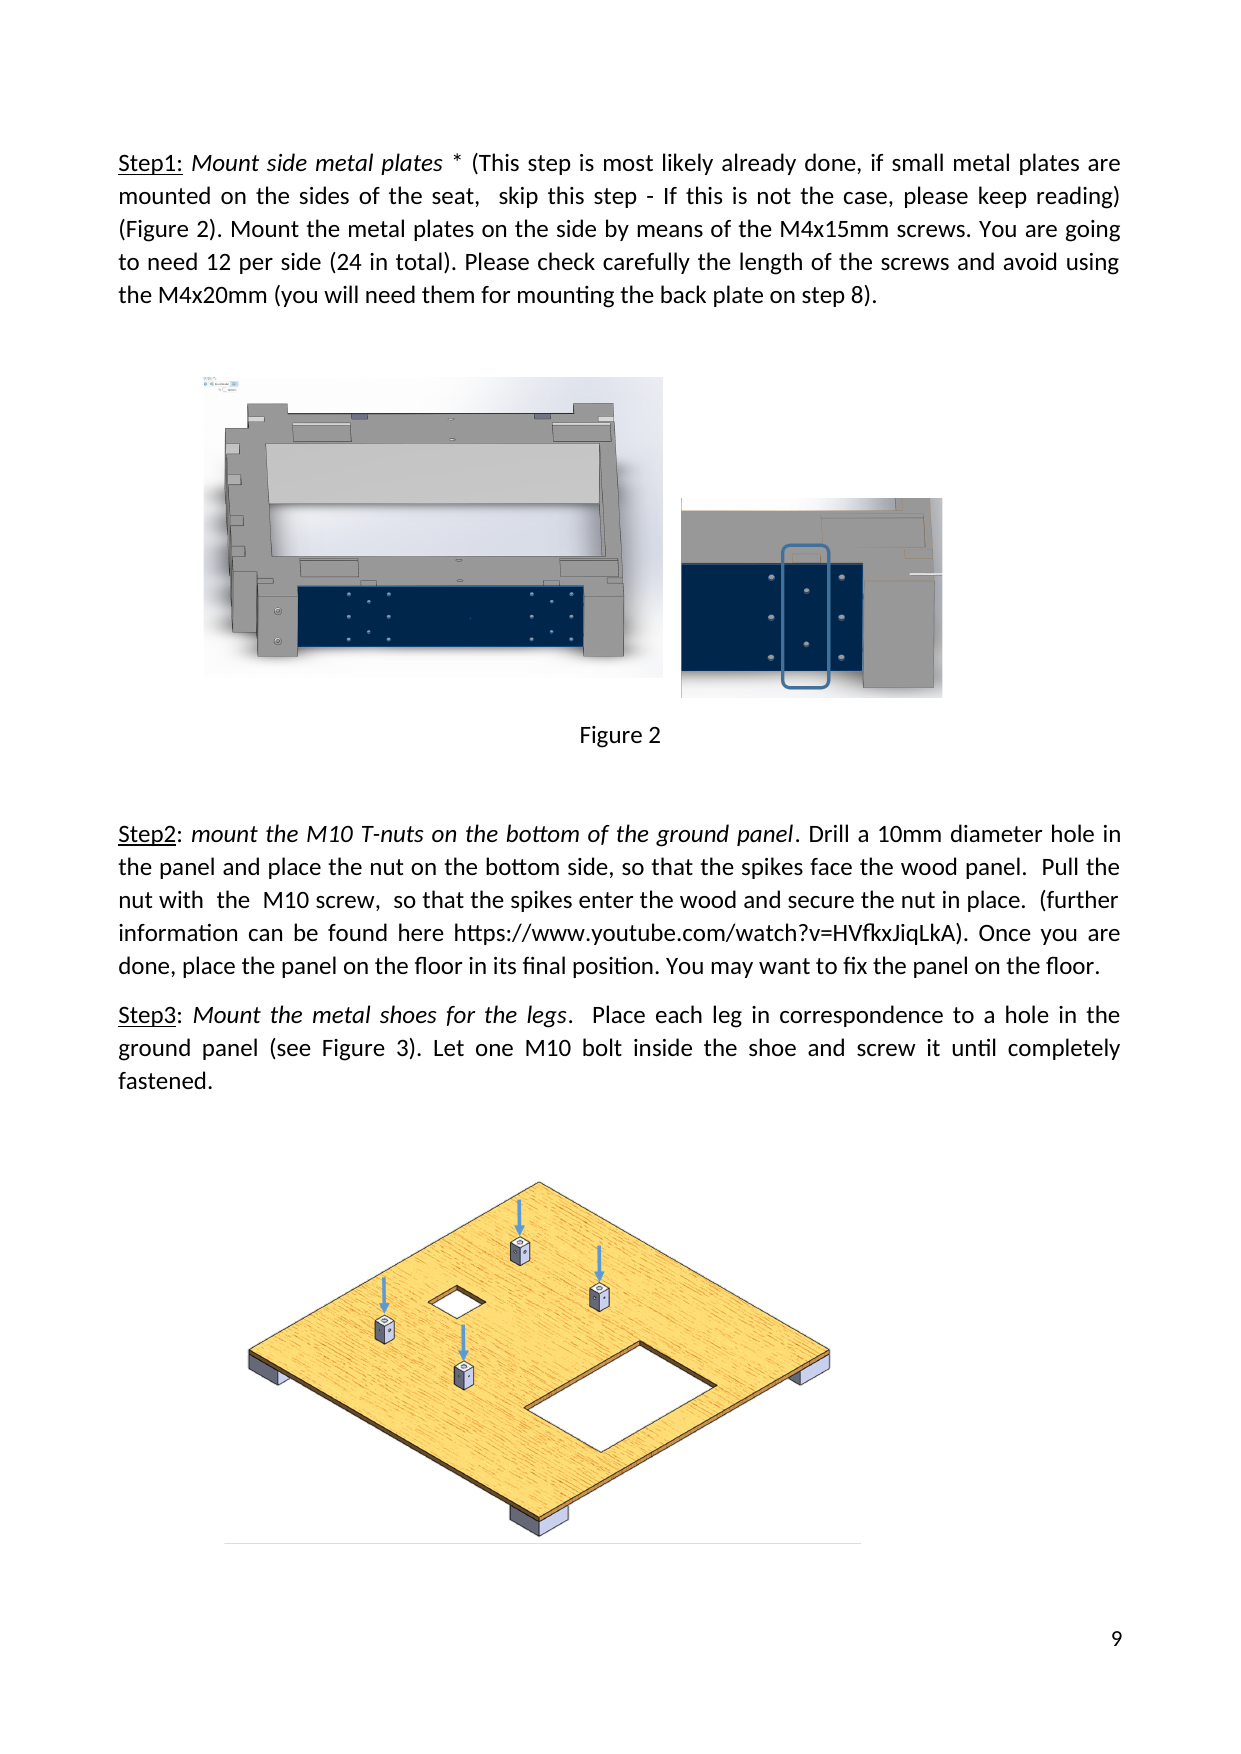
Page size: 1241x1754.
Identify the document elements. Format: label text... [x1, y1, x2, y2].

picture [203, 377, 943, 698]
text Step3: Mount the metal shoes for the legs. Place each leg in correspondence to a hole in the ground panel (see Figure 3). Let one M10 bolt inside the shoe and screw it until completely fastened. [118, 999, 1122, 1096]
text Step1: Mount side metal plates * (This step is most likely already done, if small metal plates are mounted on the sides of the seat, skip this step - If this is not the case, please keep reading) (Figure 2). Mount the metal plates on the side by means of the M4x15mm screws. You are going to need 12 per side (24 in total). Please check carefully the length of the screws and avoid using the M4x20mm (you will need them for mounting the back plate on step 8). [118, 148, 1122, 310]
text Step2: mount the M10 T-nuts on the bottom of the ground panel. Drill a 10mm diameter hole in the panel and place the nut on the bottom side, so that the spikes face the wood panel. Pull the nut with the M10 screw, so that the spikes enter the wood and secure the nut in place. (further information can be found here https://www.youtube.com/watch?v=HVfkxJiqLkA). Once you are done, place the panel on the floor in its final position. You may want to fix the panel on the floor. [118, 818, 1122, 981]
picture [224, 1164, 861, 1544]
